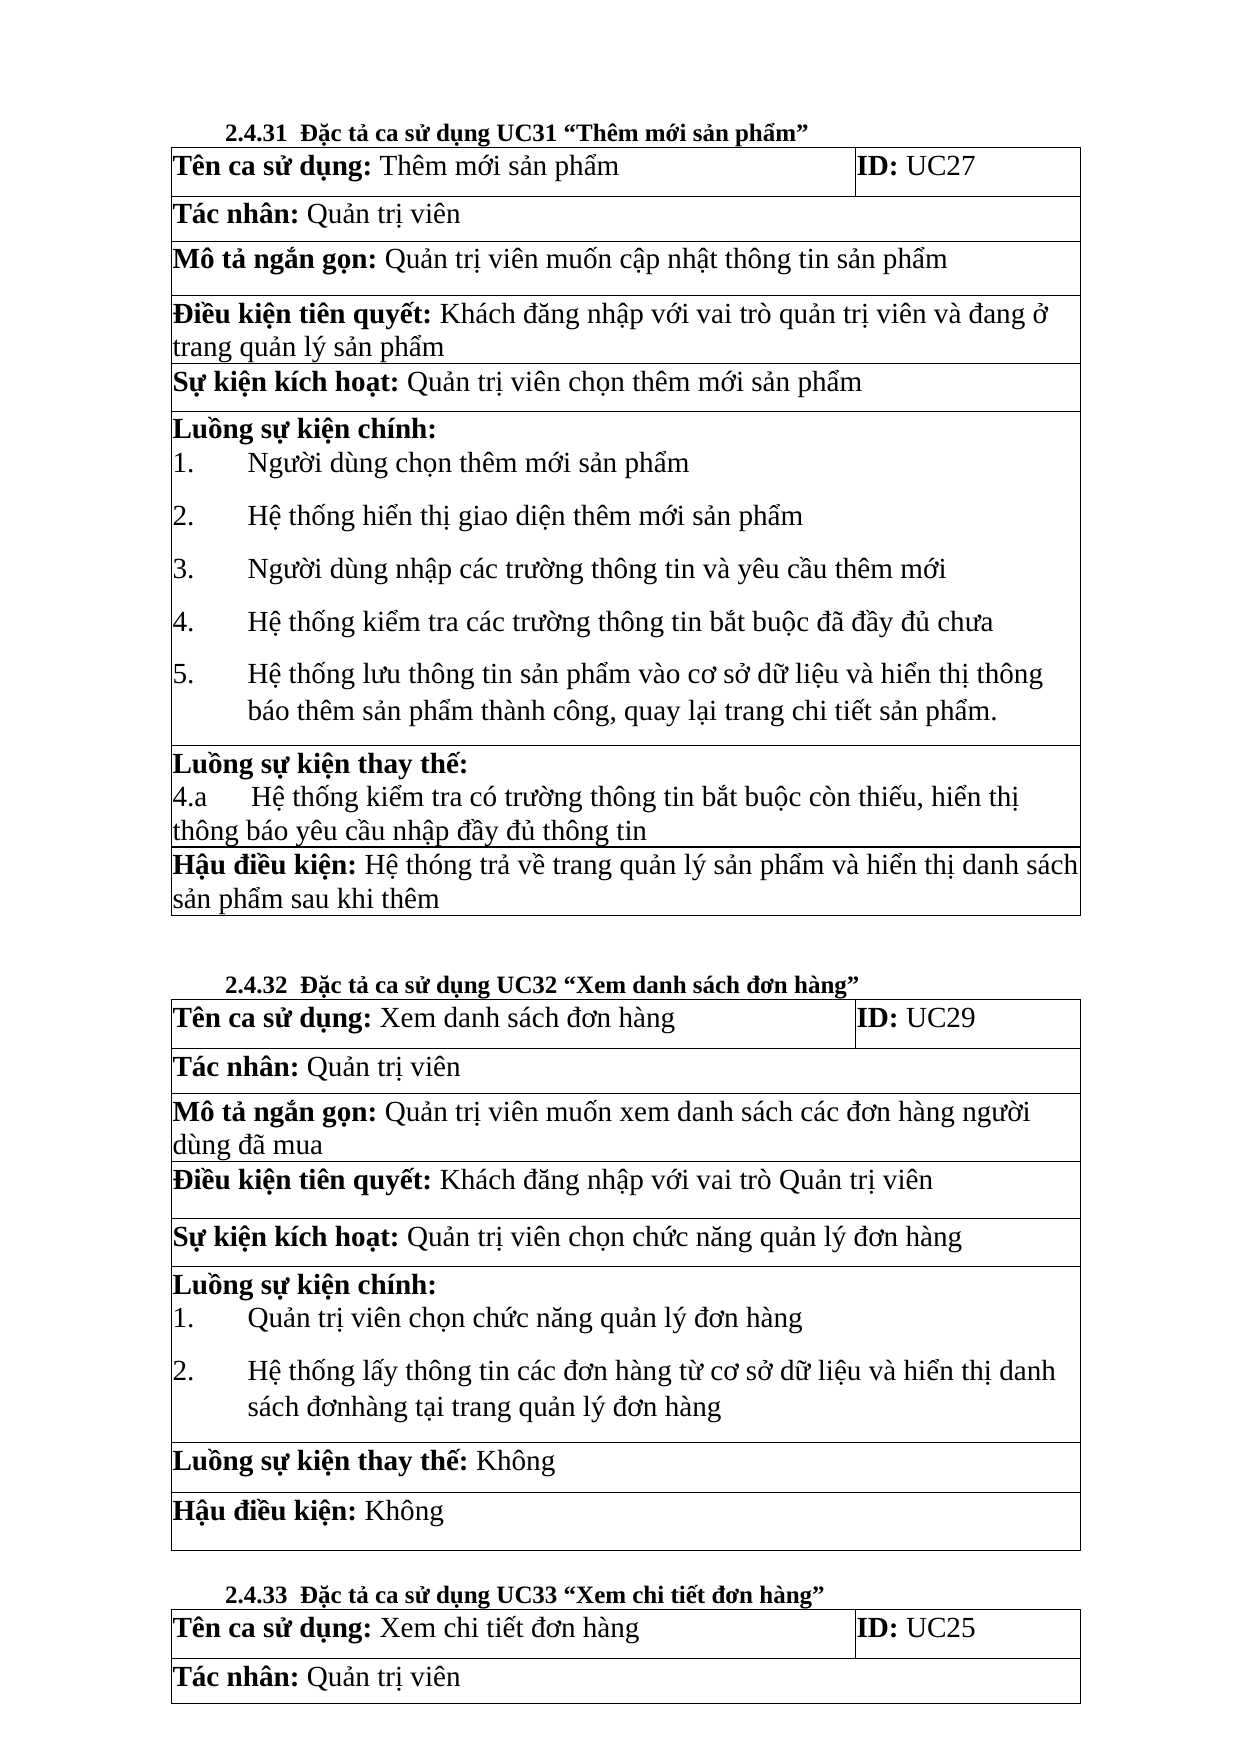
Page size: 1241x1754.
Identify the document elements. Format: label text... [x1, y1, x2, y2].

table_cell Điều kiện tiên quyết: Khách đăng nhập với vai trò Quản trị viên [172, 1162, 1080, 1218]
subtitle 2.4.31 Đặc tả ca sử dụng UC31 “Thêm mới sản phẩm” [225, 118, 1094, 147]
table_header ID: UC29 [856, 1000, 1080, 1048]
table_cell Mô tả ngắn gọn: Quản trị viên muốn cập nhật thông tin sản phẩm [172, 242, 1080, 295]
table_cell Hậu điều kiện: Hệ thóng trả về trang quản lý sản phẩm và hiển thị danh sách sản phẩm sau khi thêm [172, 848, 1080, 914]
table_cell Sự kiện kích hoạt: Quản trị viên chọn chức năng quản lý đơn hàng [172, 1219, 1080, 1266]
table_header Tên ca sử dụng: Thêm mới sản phẩm [172, 148, 855, 196]
table_cell Luồng sự kiện chính: Quản trị viên chọn chức năng quản lý đơn hàng Hệ thống lấy thông tin các đơn hàng từ cơ sở dữ liệu và hiển thị danh sách đơnhàng tại trang quản lý đơn hàng [172, 1267, 1080, 1442]
table_cell Tác nhân: Quản trị viên [172, 1049, 1080, 1093]
table_cell Điều kiện tiên quyết: Khách đăng nhập với vai trò quản trị viên và đang ở trang quản lý sản phẩm [172, 296, 1080, 363]
subtitle 2.4.33 Đặc tả ca sử dụng UC33 “Xem chi tiết đơn hàng” [225, 1581, 1094, 1609]
table_header Tên ca sử dụng: Xem chi tiết đơn hàng [172, 1610, 855, 1658]
table_cell Luồng sự kiện thay thế: Không [172, 1443, 1080, 1492]
table_header ID: UC25 [856, 1610, 1080, 1658]
table_cell Luồng sự kiện chính: Người dùng chọn thêm mới sản phẩm Hệ thống hiển thị giao diện thêm mới sản phẩm Người dùng nhập các trường thông tin và yêu cầu thêm mới Hệ thống kiểm tra các trường thông tin bắt buộc đã đầy đủ chưa Hệ thống lưu thông tin sản phẩm vào cơ sở dữ liệu và hiển thị thông báo thêm sản phẩm thành công, quay lại trang chi tiết sản phẩm. [172, 412, 1080, 745]
table_header ID: UC27 [856, 148, 1080, 196]
table_cell Tác nhân: Quản trị viên [172, 1659, 1080, 1703]
table_header Tên ca sử dụng: Xem danh sách đơn hàng [172, 1000, 855, 1048]
table_cell Luồng sự kiện thay thế: 4.a Hệ thống kiểm tra có trường thông tin bắt buộc còn thiếu, hiển thị thông báo yêu cầu nhập đầy đủ thông tin [172, 746, 1080, 846]
table_cell Sự kiện kích hoạt: Quản trị viên chọn thêm mới sản phẩm [172, 364, 1080, 411]
table_cell Mô tả ngắn gọn: Quản trị viên muốn xem danh sách các đơn hàng người dùng đã mua [172, 1094, 1080, 1161]
table_cell Tác nhân: Quản trị viên [172, 197, 1080, 241]
subtitle 2.4.32 Đặc tả ca sử dụng UC32 “Xem danh sách đơn hàng” [225, 971, 1094, 999]
table_cell Hậu điều kiện: Không [172, 1493, 1080, 1550]
